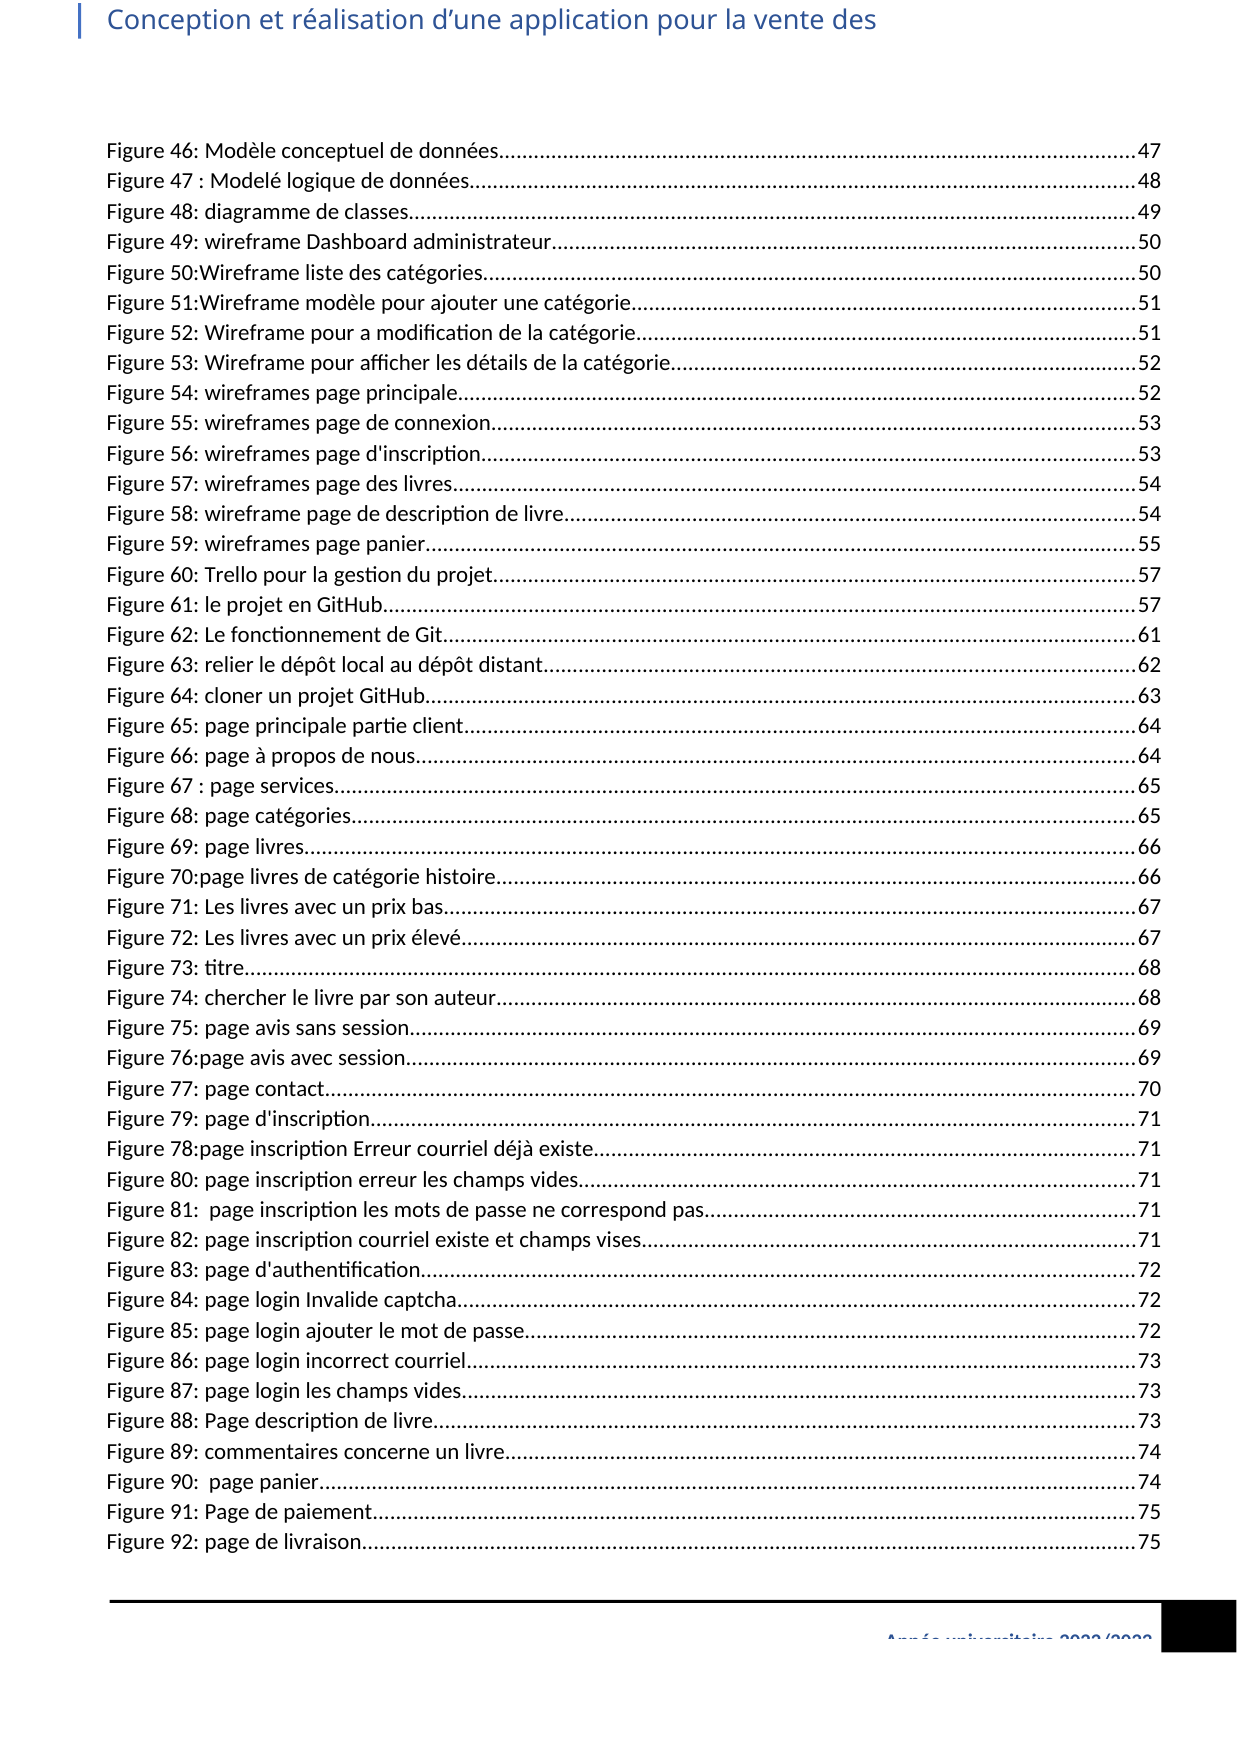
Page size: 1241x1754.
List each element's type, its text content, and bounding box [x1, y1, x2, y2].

text Figure 65: page principale partie client 64 [106, 711, 1196, 739]
text Figure 70:page livres de catégorie histoire 66 [106, 862, 1196, 890]
text Figure 75: page avis sans session 69 [106, 1013, 1196, 1041]
text Figure 86: page login incorrect courriel 73 [106, 1346, 1196, 1374]
text Figure 80: page inscription erreur les champs vides 71 [106, 1165, 1196, 1193]
text Figure 52: Wireframe pour a modification de la catégorie 51 [106, 318, 1196, 346]
text Figure 64: cloner un projet GitHub 63 [106, 681, 1196, 709]
text Figure 47 : Modelé logique de données 48 [106, 166, 1196, 194]
text Figure 90: page panier 74 [106, 1467, 1196, 1495]
text Figure 83: page d'authentification 72 [106, 1255, 1196, 1283]
text Figure 69: page livres 66 [106, 832, 1196, 860]
text Figure 55: wireframes page de connexion 53 [106, 408, 1196, 436]
text Figure 88: Page description de livre 73 [106, 1407, 1196, 1435]
text Figure 77: page contact 70 [106, 1074, 1196, 1102]
text Figure 72: Les livres avec un prix élevé 67 [106, 923, 1196, 951]
text Figure 66: page à propos de nous 64 [106, 741, 1196, 769]
text Figure 84: page login Invalide captcha 72 [106, 1285, 1196, 1313]
text Figure 48: diagramme de classes 49 [106, 197, 1196, 225]
text Figure 78:page inscription Erreur courriel déjà existe 71 [106, 1134, 1196, 1162]
text Figure 56: wireframes page d'inscription 53 [106, 439, 1196, 467]
text Figure 61: le projet en GitHub 57 [106, 590, 1196, 618]
text Figure 58: wireframe page de description de livre 54 [106, 499, 1196, 528]
text Figure 62: Le fonctionnement de Git 61 [106, 620, 1196, 648]
text Figure 76:page avis avec session 69 [106, 1043, 1196, 1072]
text Figure 50:Wireframe liste des catégories 50 [106, 258, 1196, 286]
text Figure 73: titre 68 [106, 953, 1196, 981]
text Figure 91: Page de paiement 75 [106, 1497, 1196, 1525]
text Figure 46: Modèle conceptuel de données 47 [106, 136, 1196, 164]
text Figure 92: page de livraison 75 [106, 1527, 1196, 1555]
text Figure 67 : page services 65 [106, 772, 1196, 799]
text Figure 74: chercher le livre par son auteur 68 [106, 983, 1196, 1011]
text Figure 57: wireframes page des livres 54 [106, 469, 1196, 497]
text Figure 59: wireframes page panier 55 [106, 529, 1196, 558]
text Figure 51:Wireframe modèle pour ajouter une catégorie 51 [106, 288, 1196, 316]
text Figure 53: Wireframe pour afficher les détails de la catégorie 52 [106, 348, 1196, 376]
text Figure 85: page login ajouter le mot de passe 72 [106, 1316, 1196, 1344]
text Figure 79: page d'inscription 71 [106, 1104, 1196, 1132]
text Figure 82: page inscription courriel existe et champs vises 71 [106, 1225, 1196, 1253]
text Figure 63: relier le dépôt local au dépôt distant 62 [106, 650, 1196, 678]
text Figure 54: wireframes page principale 52 [106, 378, 1196, 406]
text Figure 71: Les livres avec un prix bas 67 [106, 892, 1196, 920]
text Figure 89: commentaires concerne un livre 74 [106, 1437, 1196, 1465]
text Figure 49: wireframe Dashboard administrateur 50 [106, 227, 1196, 255]
text Figure 87: page login les champs vides 73 [106, 1376, 1196, 1404]
text Figure 60: Trello pour la gestion du projet 57 [106, 560, 1196, 588]
text Figure 81: page inscription les mots de passe ne correspond pas 71 [106, 1195, 1196, 1223]
text Figure 68: page catégories 65 [106, 802, 1196, 829]
